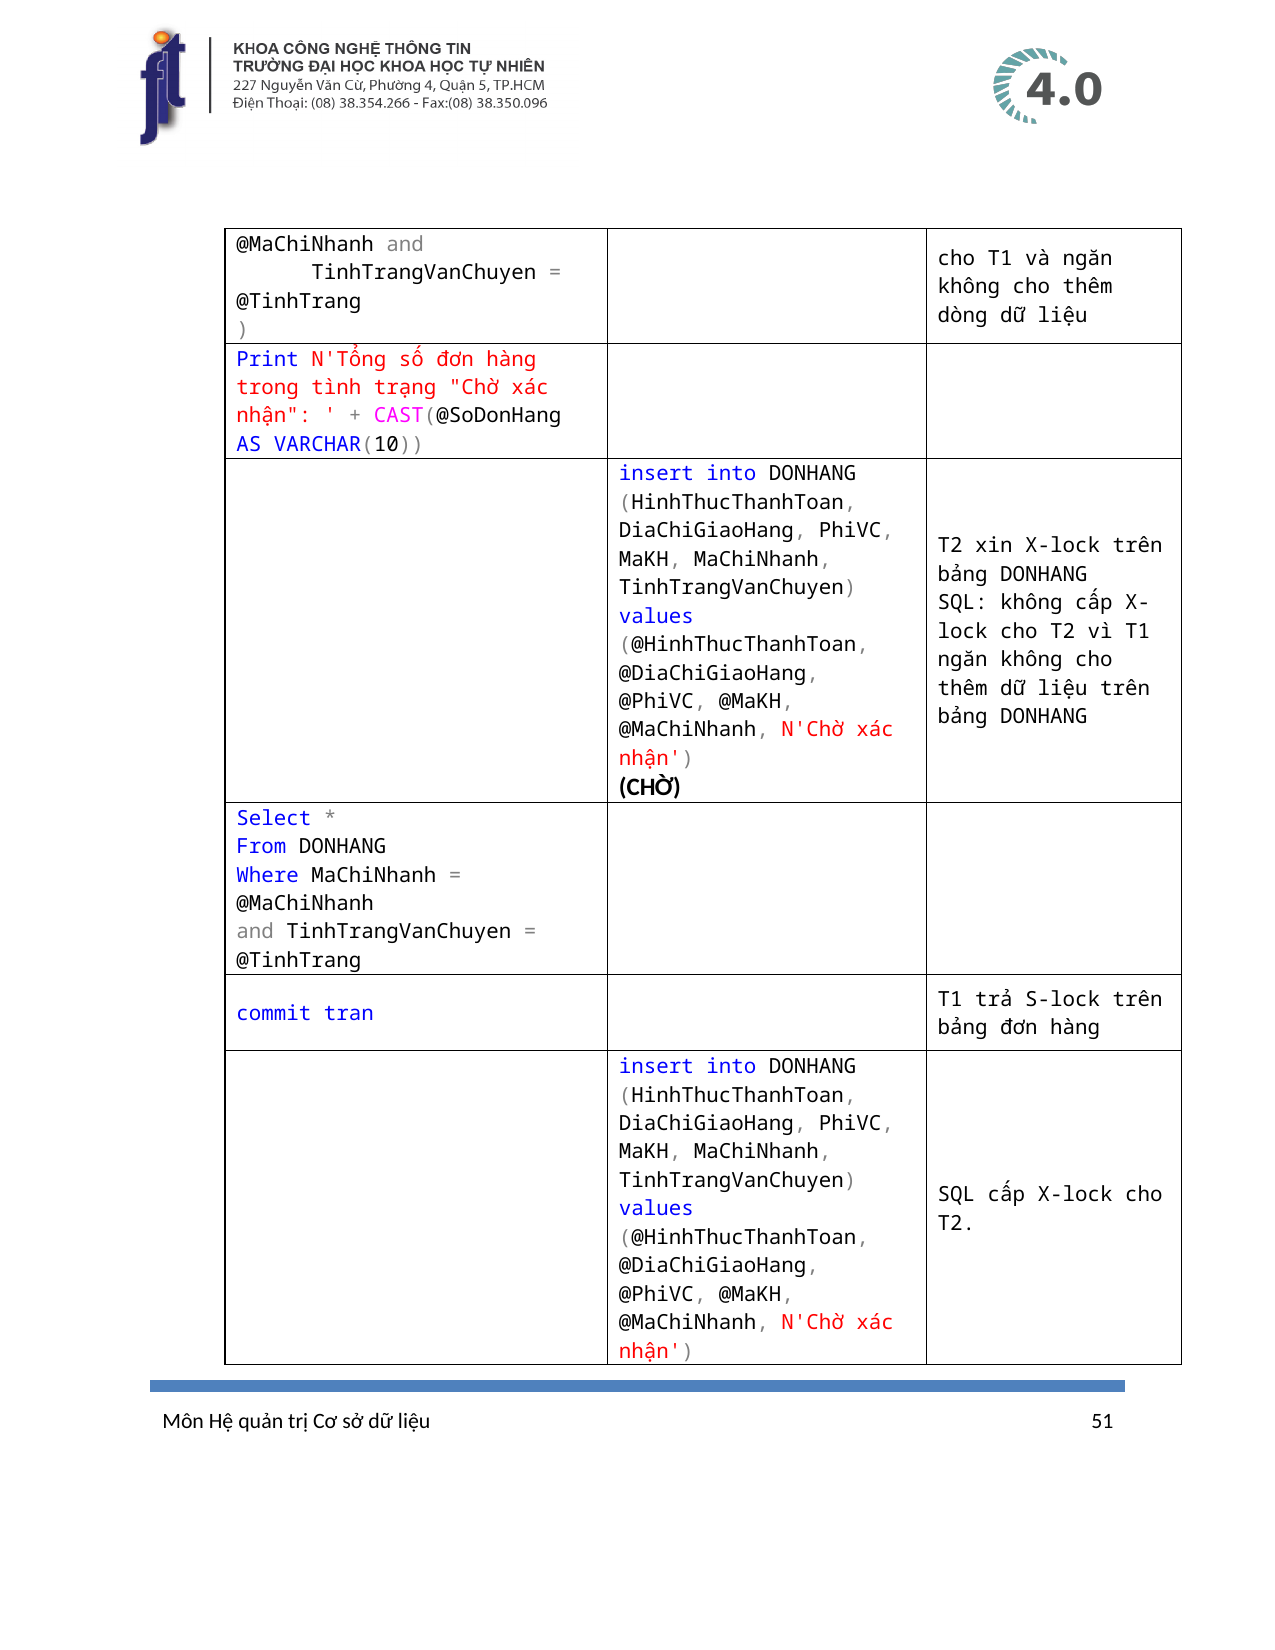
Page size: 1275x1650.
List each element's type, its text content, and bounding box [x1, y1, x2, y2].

table_cell [226, 459, 607, 802]
table_cell [608, 229, 926, 343]
table_cell SQL cấp X-lock cho T2. [927, 1051, 1181, 1364]
table_cell T1 xin S-lock trên bảng DONHANG SQL: Cấp S-lock trên bảng DONHANG cho T1 và ngăn không cho thêm dòng dữ liệu [927, 229, 1181, 343]
picture [117, 21, 580, 167]
table_cell commit tran [226, 975, 607, 1050]
picture [985, 41, 1108, 127]
table_cell [226, 1051, 607, 1364]
table_cell [608, 975, 926, 1050]
table_cell [608, 803, 926, 973]
table_cell T1 trả S-lock trên bảng đơn hàng [927, 975, 1181, 1050]
table_cell T2 xin X-lock trên bảng DONHANG SQL: không cấp X-lock cho T2 vì T1 ngăn không cho thêm dữ liệu trên bảng DONHANG [927, 459, 1181, 802]
table_cell Set @SoDonHang = ( Select count(*) From DONHANG Where MaChiNhanh = @MaChiNhanh and TinhTrangVanChuyen = @TinhTrang ) [226, 229, 607, 343]
table_cell [927, 344, 1181, 457]
table_cell Select * From DONHANG Where MaChiNhanh = @MaChiNhanh and TinhTrangVanChuyen = @TinhTrang [226, 803, 607, 973]
table_cell insert into DONHANG (HinhThucThanhToan, DiaChiGiaoHang, PhiVC, MaKH, MaChiNhanh, TinhTrangVanChuyen) values (@HinhThucThanhToan, @DiaChiGiaoHang, @PhiVC, @MaKH, @MaChiNhanh, N'Chờ xác nhận') (CHỜ) [608, 459, 926, 802]
table_cell insert into DONHANG (HinhThucThanhToan, DiaChiGiaoHang, PhiVC, MaKH, MaChiNhanh, TinhTrangVanChuyen) values (@HinhThucThanhToan, @DiaChiGiaoHang, @PhiVC, @MaKH, @MaChiNhanh, N'Chờ xác nhận') [608, 1051, 926, 1364]
table_cell Print N'Tổng số đơn hàng trong tình trạng "Chờ xác nhận": ' + CAST(@SoDonHang AS VARCHAR(10)) [226, 344, 607, 457]
table_cell [608, 344, 926, 457]
table_cell [927, 803, 1181, 973]
